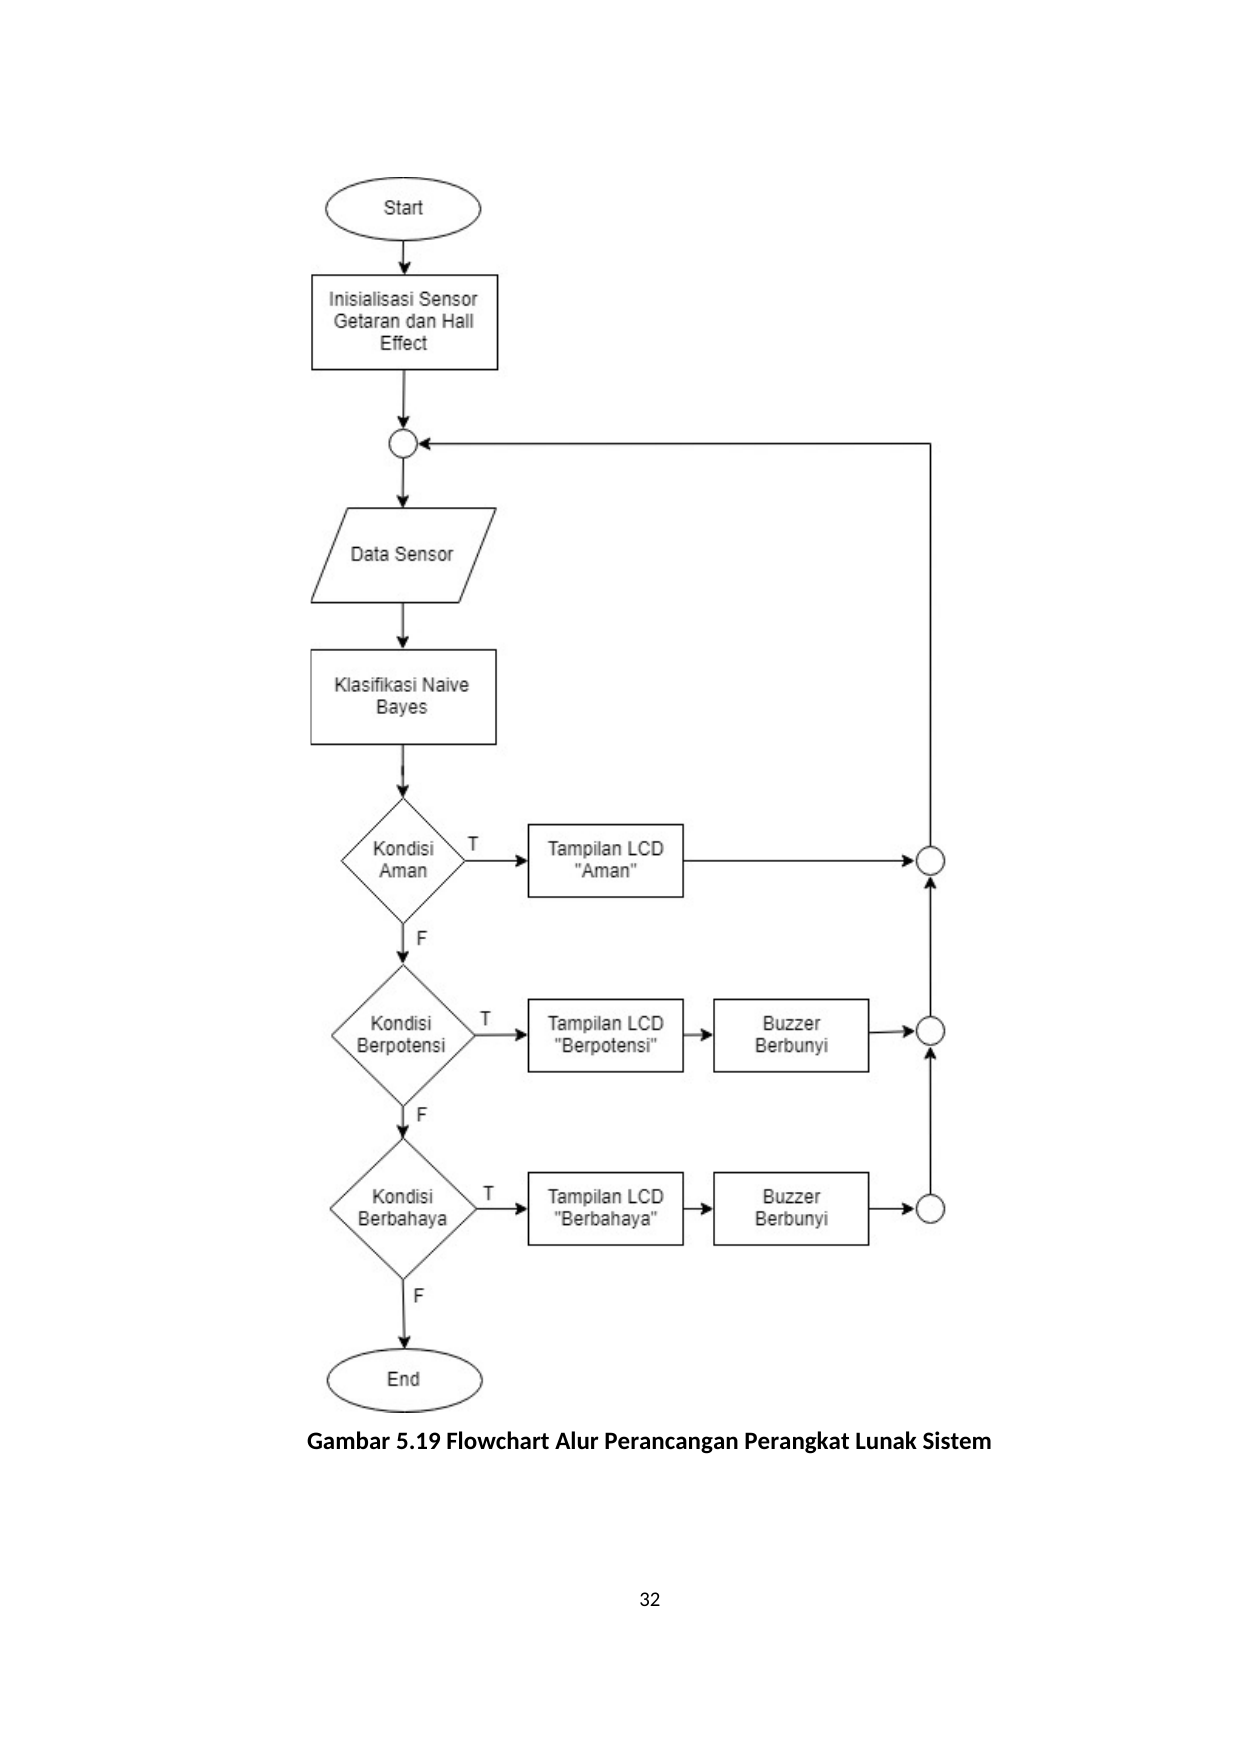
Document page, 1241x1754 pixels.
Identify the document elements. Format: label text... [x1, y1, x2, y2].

picture [310, 177, 947, 1413]
